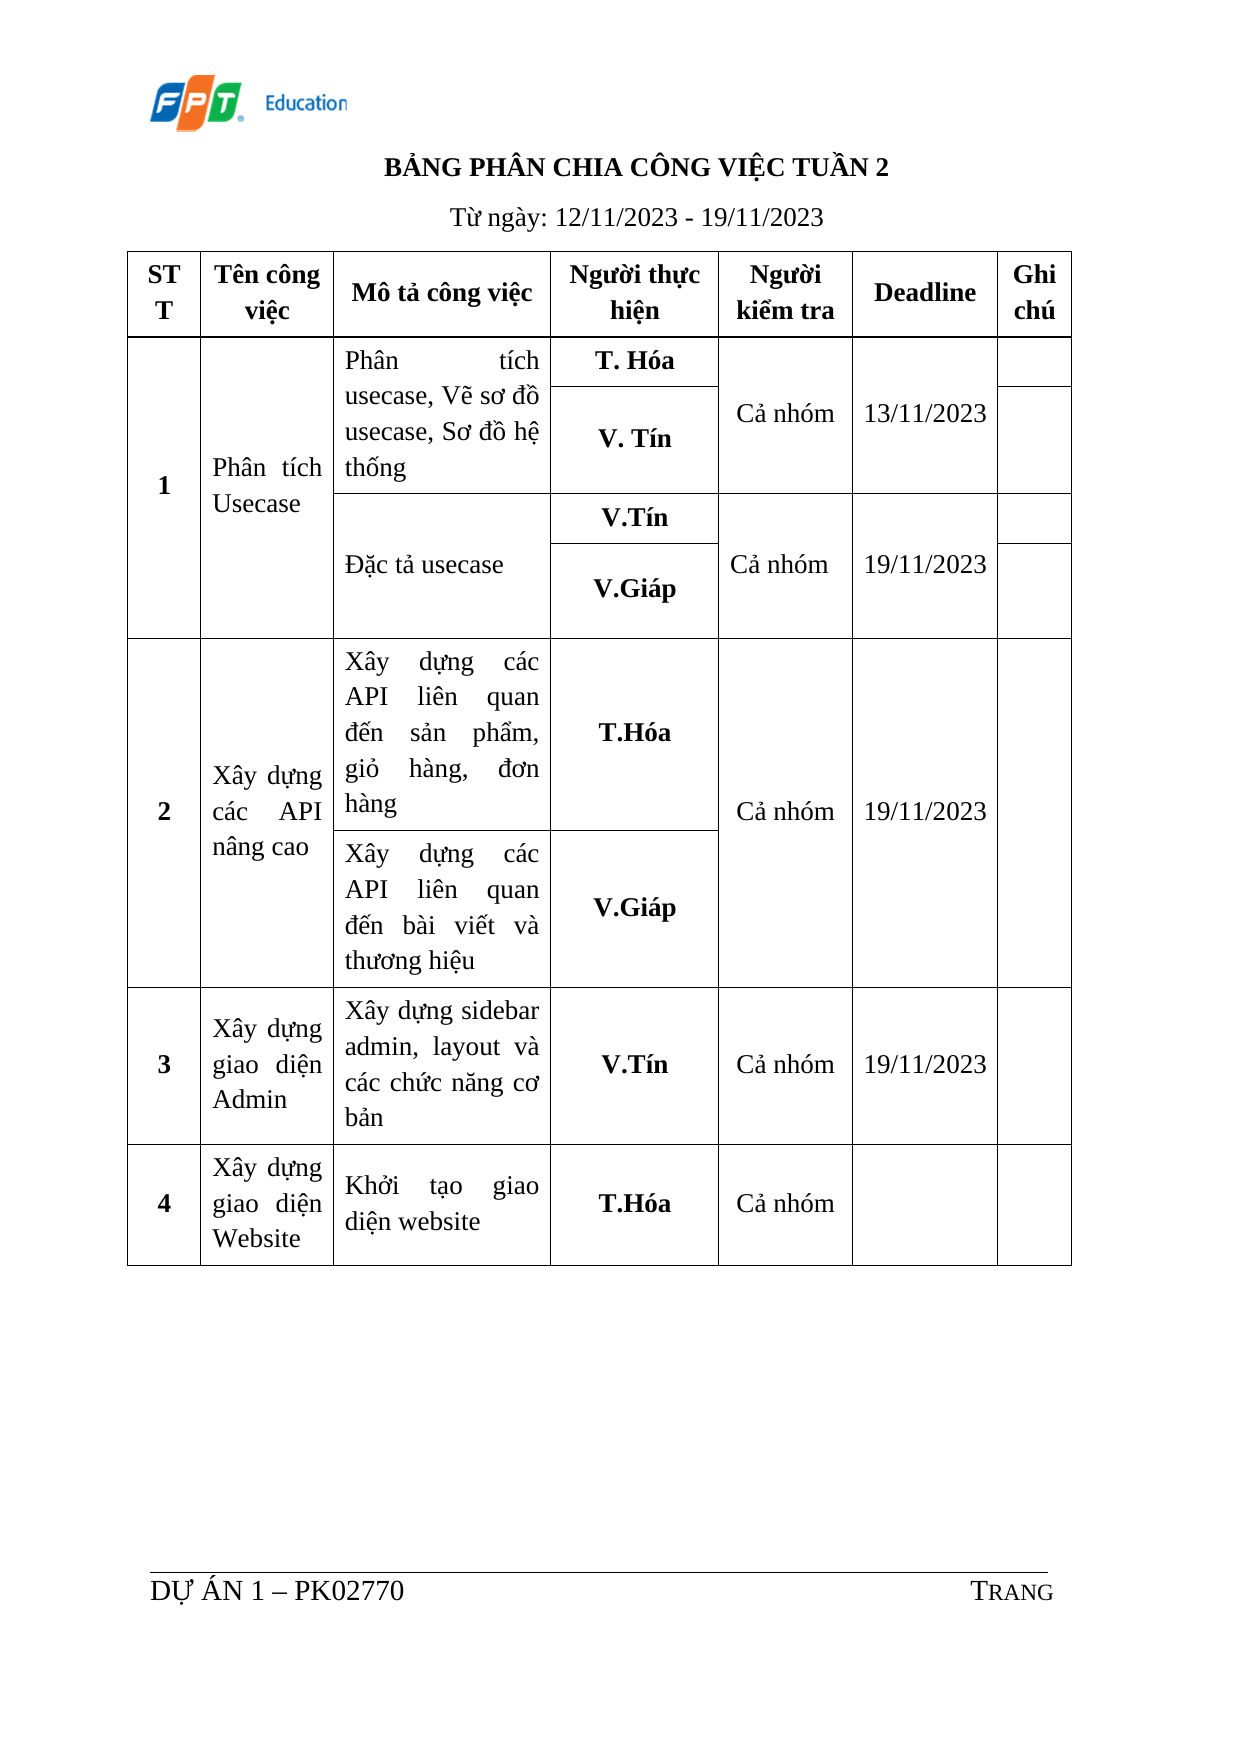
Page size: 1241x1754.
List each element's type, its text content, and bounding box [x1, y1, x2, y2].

table_cell Phân tích Usecase [201, 338, 333, 637]
table_header STT [128, 252, 200, 336]
table_cell Xây dựng các API liên quan đến bài viết và thương hiệu [334, 831, 550, 987]
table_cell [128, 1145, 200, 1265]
table_cell Xây dựng các API liên quan đến sản phẩm, giỏ hàng, đơn hàng [334, 639, 550, 830]
table_cell Xây dựng các API nâng cao [201, 639, 333, 987]
text BẢNG PHÂN CHIA CÔNG VIỆC TUẦN 2 [225, 151, 1048, 182]
table_cell V. Tín [551, 387, 718, 493]
table_cell Cả nhóm [719, 494, 852, 637]
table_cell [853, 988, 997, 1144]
table_cell Xây dựng giao diện Admin [201, 988, 333, 1144]
table_cell Đặc tả usecase [334, 494, 550, 637]
table_cell [998, 639, 1071, 987]
table_cell V.Tín [551, 494, 718, 543]
table_cell T.Hóa [551, 639, 718, 830]
table_header Tên công việc [201, 252, 333, 336]
table_cell V.Giáp [551, 831, 718, 987]
table_cell Hóa [551, 338, 718, 386]
table_cell [998, 387, 1071, 493]
text Từ ngày: 12/11/2023 - 19/11/2023 [225, 201, 1048, 232]
table_cell 1 [128, 338, 200, 637]
table_cell [998, 544, 1071, 637]
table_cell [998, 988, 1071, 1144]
table_cell V.Giáp [551, 544, 718, 637]
table_cell 19/11/2023 [853, 494, 997, 637]
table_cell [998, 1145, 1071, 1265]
table_header Người kiểm tra [719, 252, 852, 336]
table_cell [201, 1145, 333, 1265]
table_cell 2 [128, 639, 200, 987]
table_cell 13/11/2023 [853, 338, 997, 493]
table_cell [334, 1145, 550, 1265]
table_cell 3 [128, 988, 200, 1144]
table_cell Cả nhóm [719, 338, 852, 493]
table_cell [998, 494, 1071, 543]
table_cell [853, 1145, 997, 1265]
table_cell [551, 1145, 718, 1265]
table_header Người thực hiện [551, 252, 718, 336]
table_header Ghi chú [998, 252, 1071, 336]
table_header Mô tả công việc [334, 252, 550, 336]
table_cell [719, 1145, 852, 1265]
table_cell Phân tích usecase, Vẽ sơ đồ usecase, Sơ đồ hệ thống [334, 338, 550, 493]
table_cell 19/11/2023 [853, 639, 997, 987]
table_cell V.Tín [551, 988, 718, 1144]
table_header Deadline [853, 252, 997, 336]
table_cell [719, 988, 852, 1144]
picture [150, 75, 347, 132]
table_cell Cả nhóm [719, 639, 852, 987]
table_cell [998, 338, 1071, 386]
table_cell Xây dựng sidebar admin, layout và các chức năng cơ bản [334, 988, 550, 1144]
